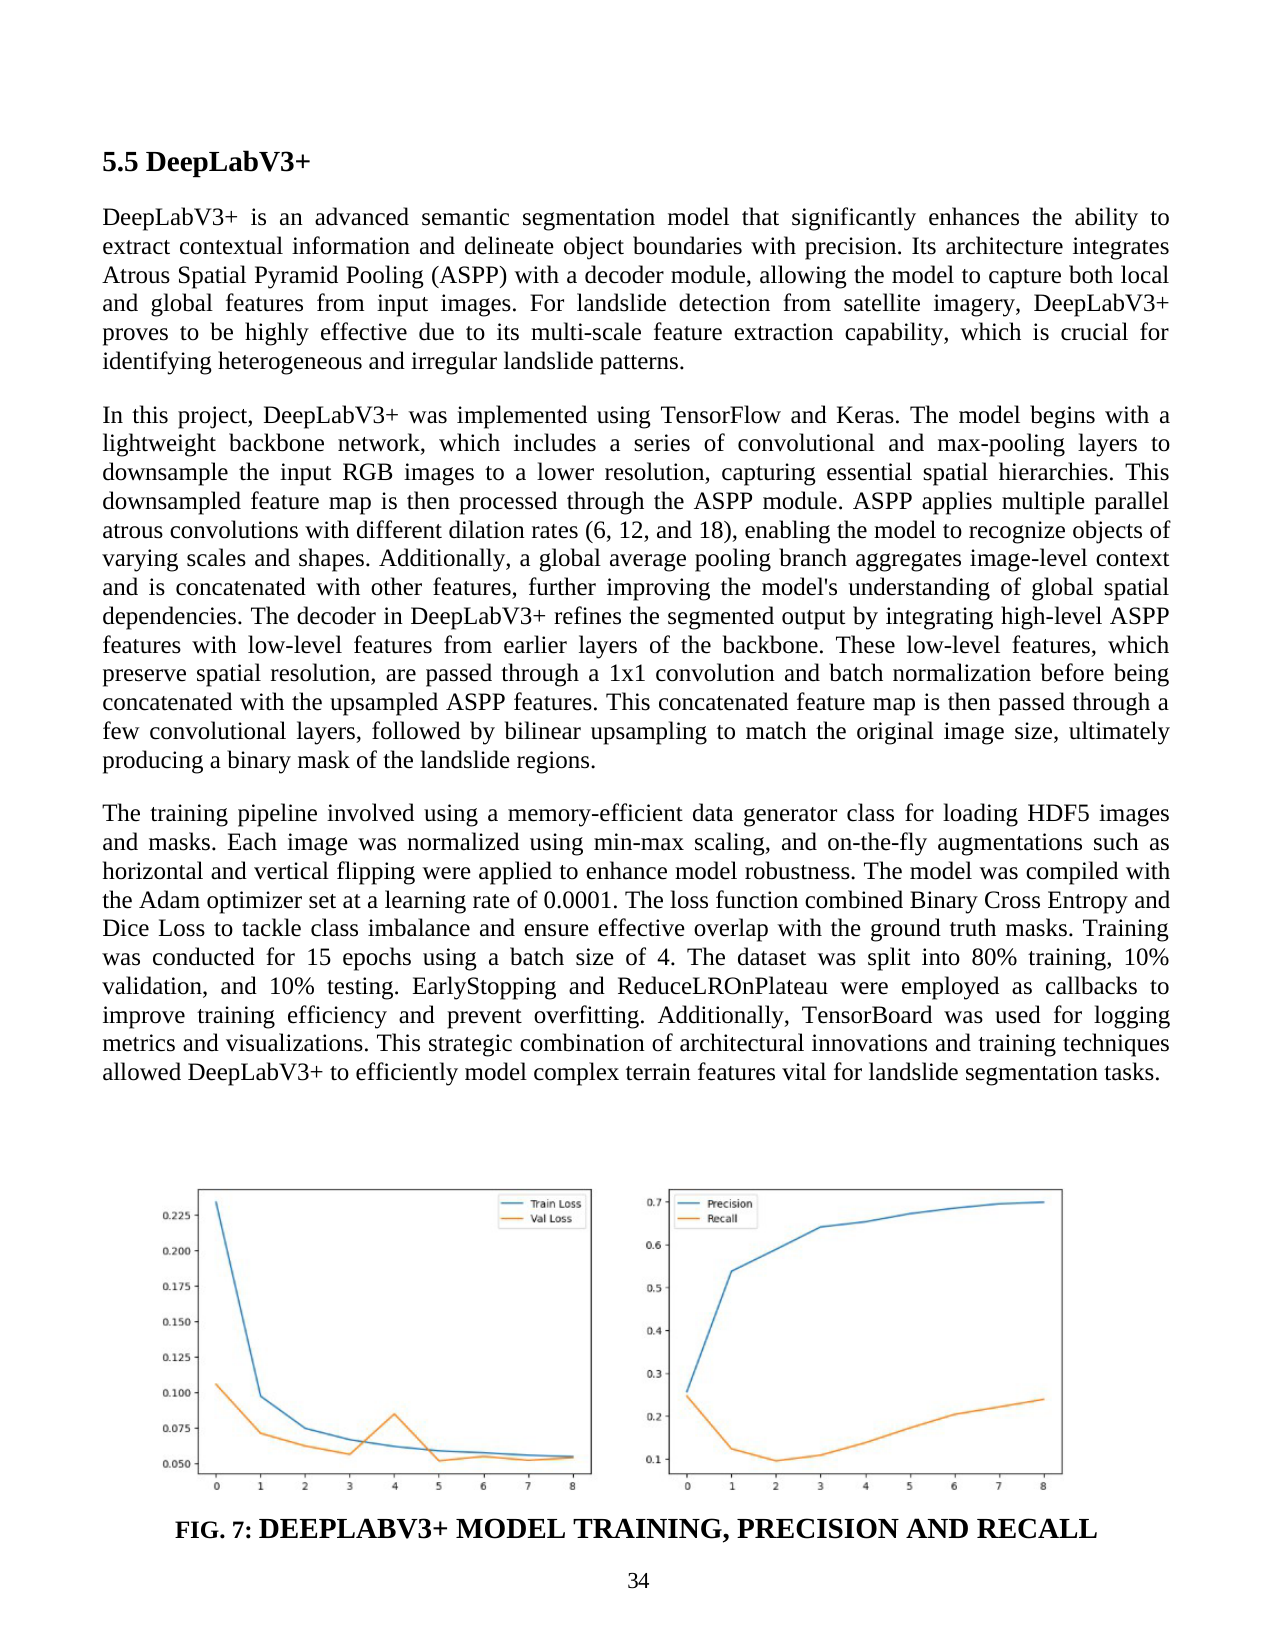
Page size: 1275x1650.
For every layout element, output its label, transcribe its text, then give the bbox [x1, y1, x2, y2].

text DeepLabV3+ is an advanced semantic segmentation model that significantly enhances the ability to extract contextual information and delineate object boundaries with precision. Its architecture integrates Atrous Spatial Pyramid Pooling (ASPP) with a decoder module, allowing the model to capture both local and global features from input images. For landslide detection from satellite imagery, DeepLabV3+ proves to be highly effective due to its multi-scale feature extraction capability, which is crucial for identifying heterogeneous and irregular landslide patterns. [102, 202, 1171, 375]
subtitle DeepLabV3+ [102, 144, 1237, 177]
text In this project, DeepLabV3+ was implemented using TensorFlow and Keras. The model begins with a lightweight backbone network, which includes a series of convolutional and max-pooling layers to downsample the input RGB images to a lower resolution, capturing essential spatial hierarchies. This downsampled feature map is then processed through the ASPP module. ASPP applies multiple parallel atrous convolutions with different dilation rates (6, 12, and 18), enabling the model to recognize objects of varying scales and shapes. Additionally, a global average pooling branch aggregates image-level context and is concatenated with other features, further improving the model's understanding of global spatial dependencies. The decoder in DeepLabV3+ refines the segmented output by integrating high-level ASPP features with low-level features from earlier layers of the backbone. These low-level features, which preserve spatial resolution, are passed through a 1x1 convolution and batch normalization before being concatenated with the upsampled ASPP features. This concatenated feature map is then passed through a few convolutional layers, followed by bilinear upsampling to match the original image size, ultimately producing a binary mask of the landslide regions. [102, 400, 1171, 773]
text The training pipeline involved using a memory-efficient data generator class for loading HDF5 images and masks. Each image was normalized using min-max scaling, and on-the-fly augmentations such as horizontal and vertical flipping were applied to enhance model robustness. The model was compiled with the Adam optimizer set at a learning rate of 0.0001. The loss function combined Binary Cross Entropy and Dice Loss to tackle class imbalance and ensure effective overlap with the ground truth masks. Training was conducted for 15 epochs using a batch size of 4. The dataset was split into 80% training, 10% validation, and 10% testing. EarlyStopping and ReduceLROnPlateau were employed as callbacks to improve training efficiency and prevent overfitting. Additionally, TensorBoard was used for logging metrics and visualizations. This strategic combination of architectural innovations and training techniques allowed DeepLabV3+ to efficiently model complex terrain features vital for landslide segmentation tasks. [102, 798, 1171, 1086]
picture [161, 1188, 1065, 1491]
